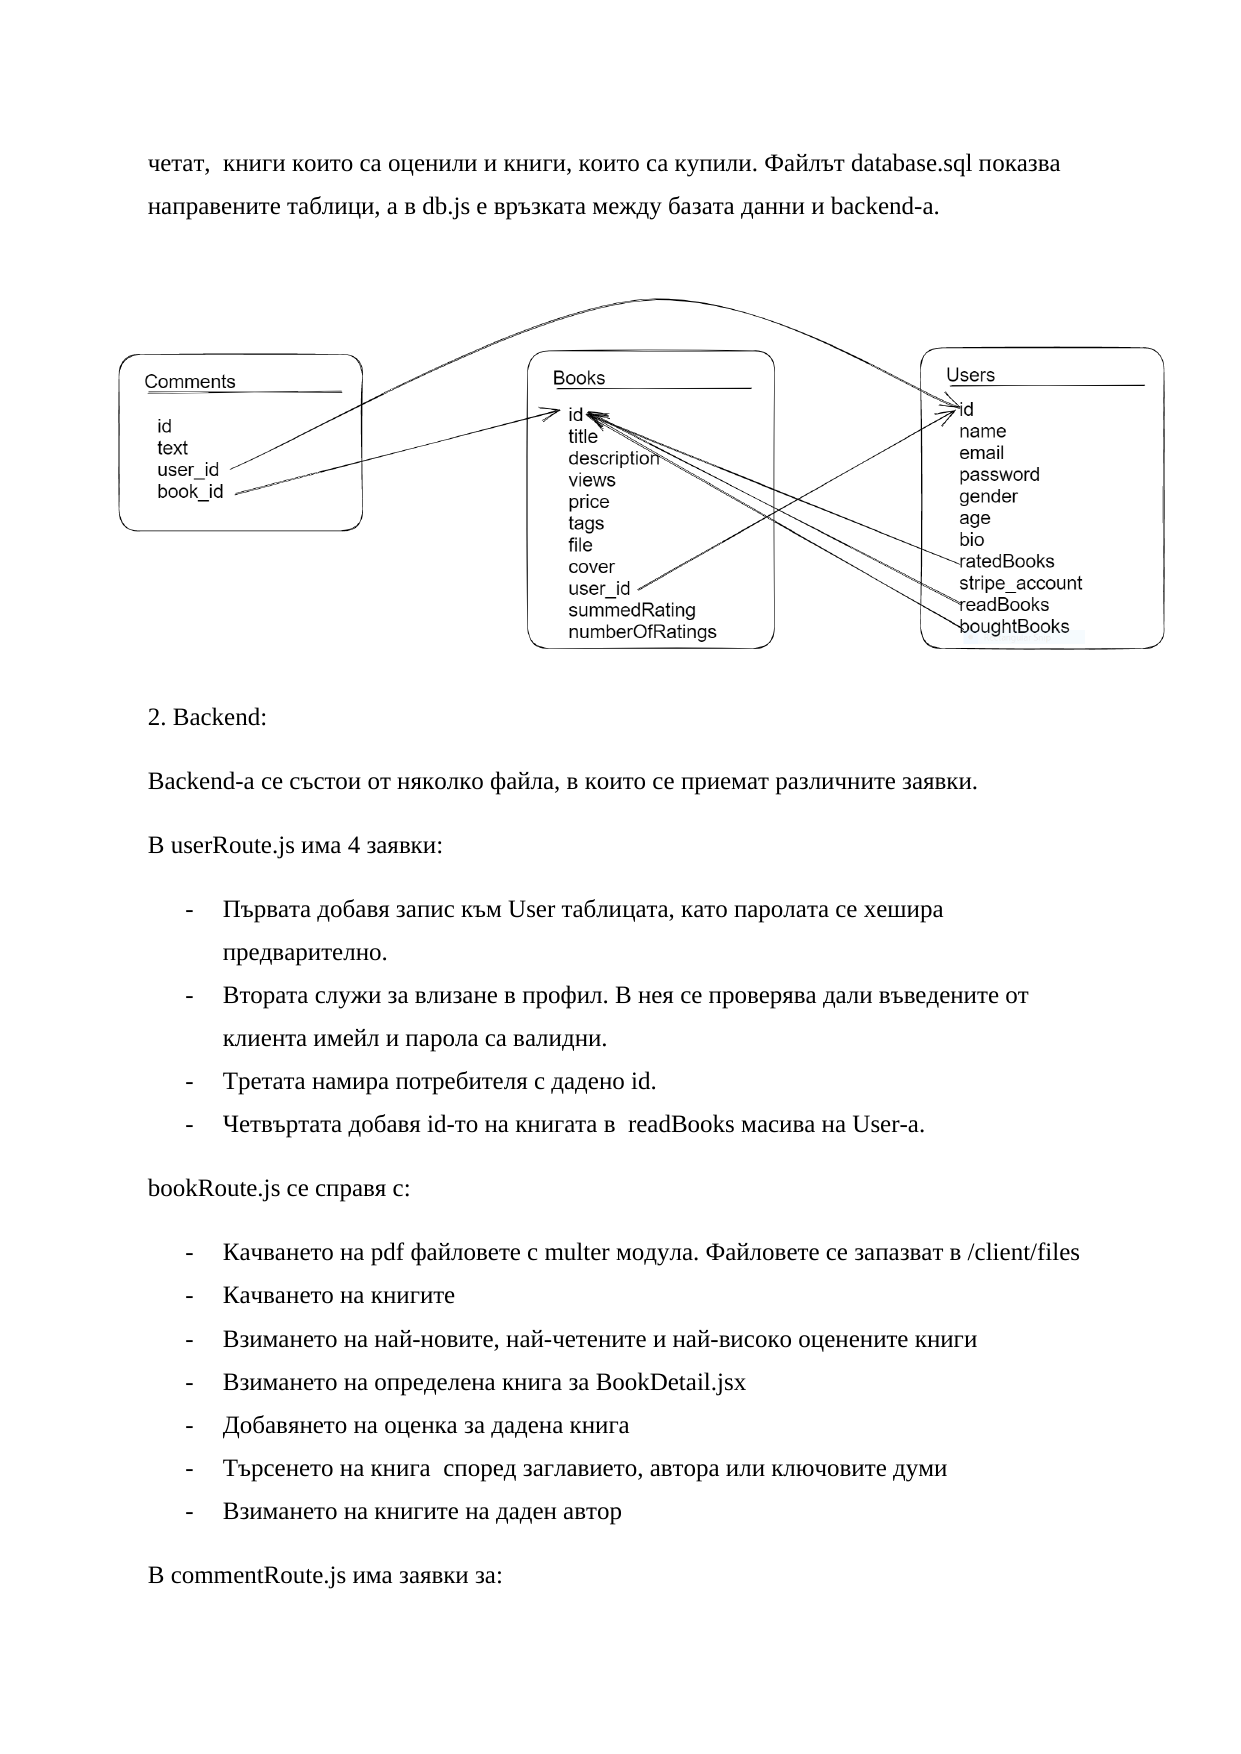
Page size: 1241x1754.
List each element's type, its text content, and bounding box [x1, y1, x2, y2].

picture [91, 254, 1174, 668]
text 2. Backend: [148, 702, 1093, 731]
text В commentRoute.js има заявки за: [148, 1560, 1093, 1589]
list Третата намира потребителя с дадено id. [185, 1066, 1093, 1095]
list Качването на pdf файловете с multer модула. Файловете се запазват в /client/files [185, 1237, 1093, 1266]
list Добавянето на оценка за дадена книга [185, 1410, 1093, 1439]
list Четвъртата добавя id-то на книгата в readBooks масива на User-а. [185, 1109, 1093, 1138]
list Взимането на книгите на даден автор [185, 1496, 1093, 1525]
text Backend-а се състои от няколко файла, в които се приемат различните заявки. [148, 766, 1093, 795]
text В userRoute.js има 4 заявки: [148, 830, 1093, 859]
list Взимането на най-новите, най-четените и най-високо оценените книги [185, 1324, 1093, 1352]
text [148, 148, 1093, 219]
list Качването на книгите [185, 1281, 1093, 1309]
list Първата добавя запис към User таблицата, като паролата се хешира предварително. [185, 894, 1093, 966]
list Търсенето на книга според заглавието, автора или ключовите думи [185, 1453, 1093, 1482]
text bookRoute.js се справя с: [148, 1173, 1093, 1202]
list Взимането на определена книга за BookDetail.jsx [185, 1367, 1093, 1396]
list Втората служи за влизане в профил. В нея се проверява дали въведените от клиента имейл и парола са валидни. [185, 980, 1093, 1052]
